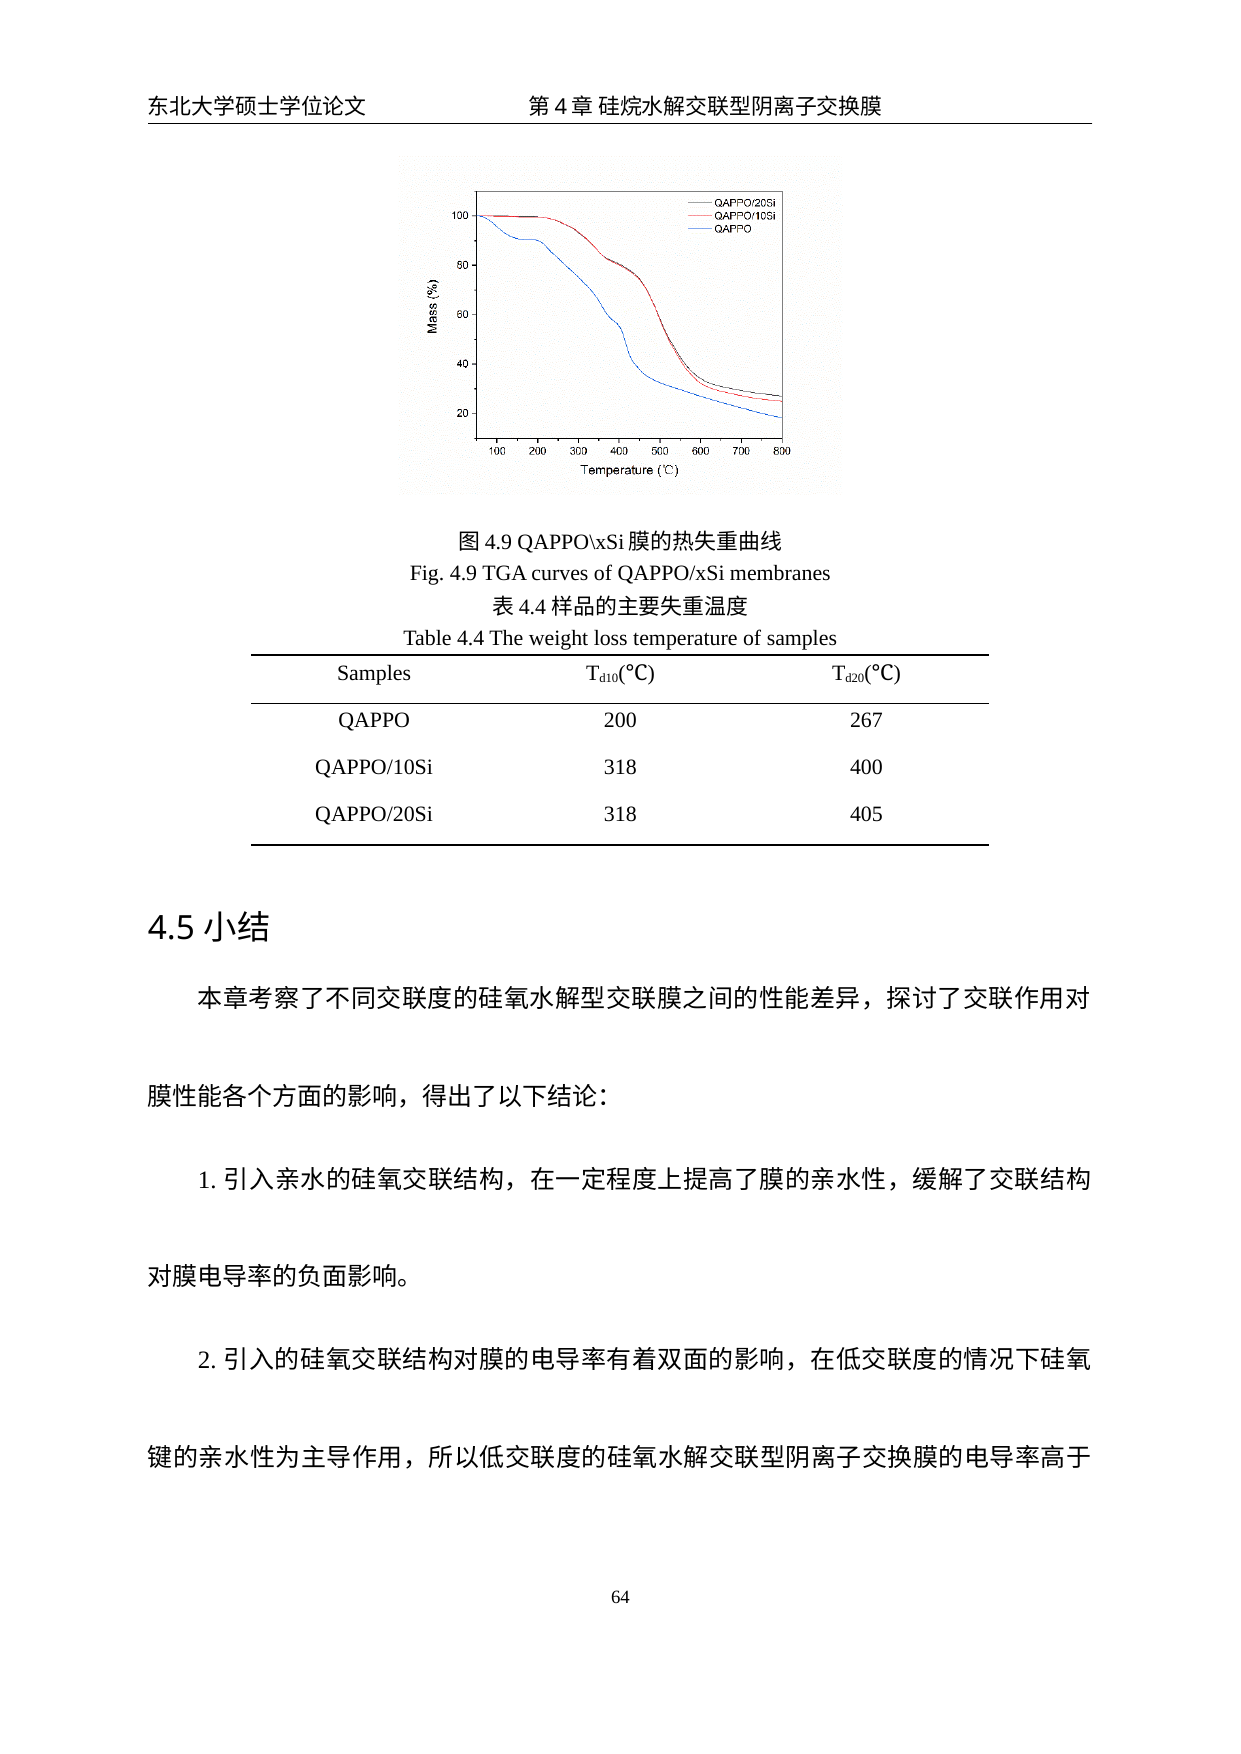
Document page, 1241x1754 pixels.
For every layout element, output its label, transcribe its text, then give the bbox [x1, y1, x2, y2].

table_cell 200 [497, 704, 743, 750]
table_header Td10(℃) [497, 656, 743, 703]
table_header Td20(℃) [743, 656, 989, 703]
table_cell 405 [743, 797, 989, 844]
table_cell 267 [743, 704, 989, 750]
text Fig. 4.9 TGA curves of QAPPO/xSi membranes [148, 556, 1092, 589]
text Table 4.4 The weight loss temperature of samples [148, 621, 1092, 654]
text 1. 引入亲水的硅氧交联结构，在一定程度上提高了膜的亲水性，缓解了交联结构对膜电导率的负面影响。 [148, 1145, 1092, 1307]
picture [396, 151, 844, 495]
table_cell 318 [497, 797, 743, 844]
table_cell QAPPO/20Si [251, 797, 497, 844]
text 表4.4 样品的主要失重温度 [148, 589, 1092, 621]
text 图4.9 QAPPO\xSi膜的热失重曲线 [148, 524, 1092, 556]
text 本章考察了不同交联度的硅氧水解型交联膜之间的性能差异，探讨了交联作用对膜性能各个方面的影响，得出了以下结论： [148, 964, 1092, 1127]
table_cell QAPPO [251, 704, 497, 750]
subtitle 4.5 小结 [148, 893, 1092, 958]
table_cell 400 [743, 750, 989, 797]
table_cell QAPPO/10Si [251, 750, 497, 797]
table_header Samples [251, 656, 497, 703]
table_cell 318 [497, 750, 743, 797]
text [148, 1325, 1092, 1488]
